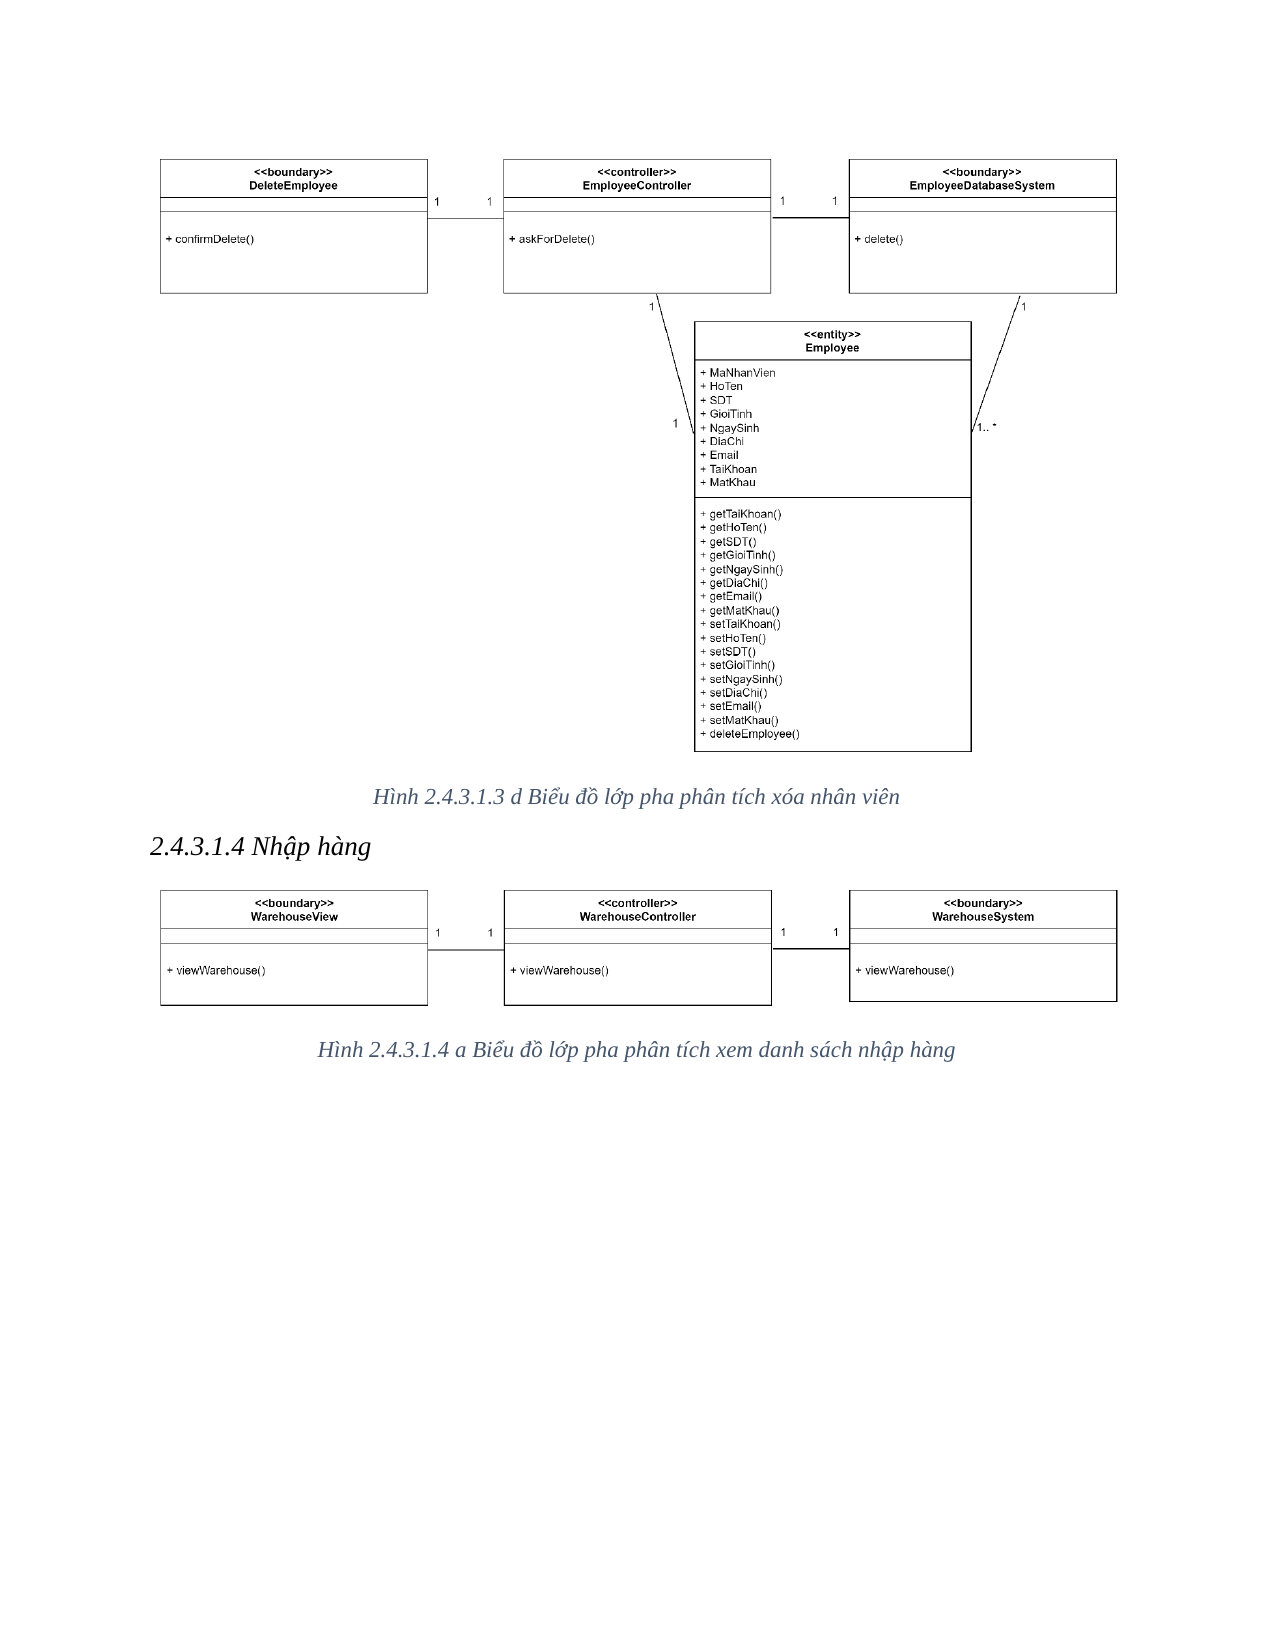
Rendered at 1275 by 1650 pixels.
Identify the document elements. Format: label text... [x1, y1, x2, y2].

text 2.4.3.1.4 Nhập hàng [150, 830, 1125, 861]
text Hình 2.4.3.1.4 a Biểu đồ lớp pha phân tích xem danh sách nhập hàng [150, 1036, 1125, 1063]
picture [150, 150, 1125, 764]
text Hình 2.4.3.1.3 d Biểu đồ lớp pha phân tích xóa nhân viên [150, 783, 1125, 809]
picture [150, 880, 1125, 1018]
